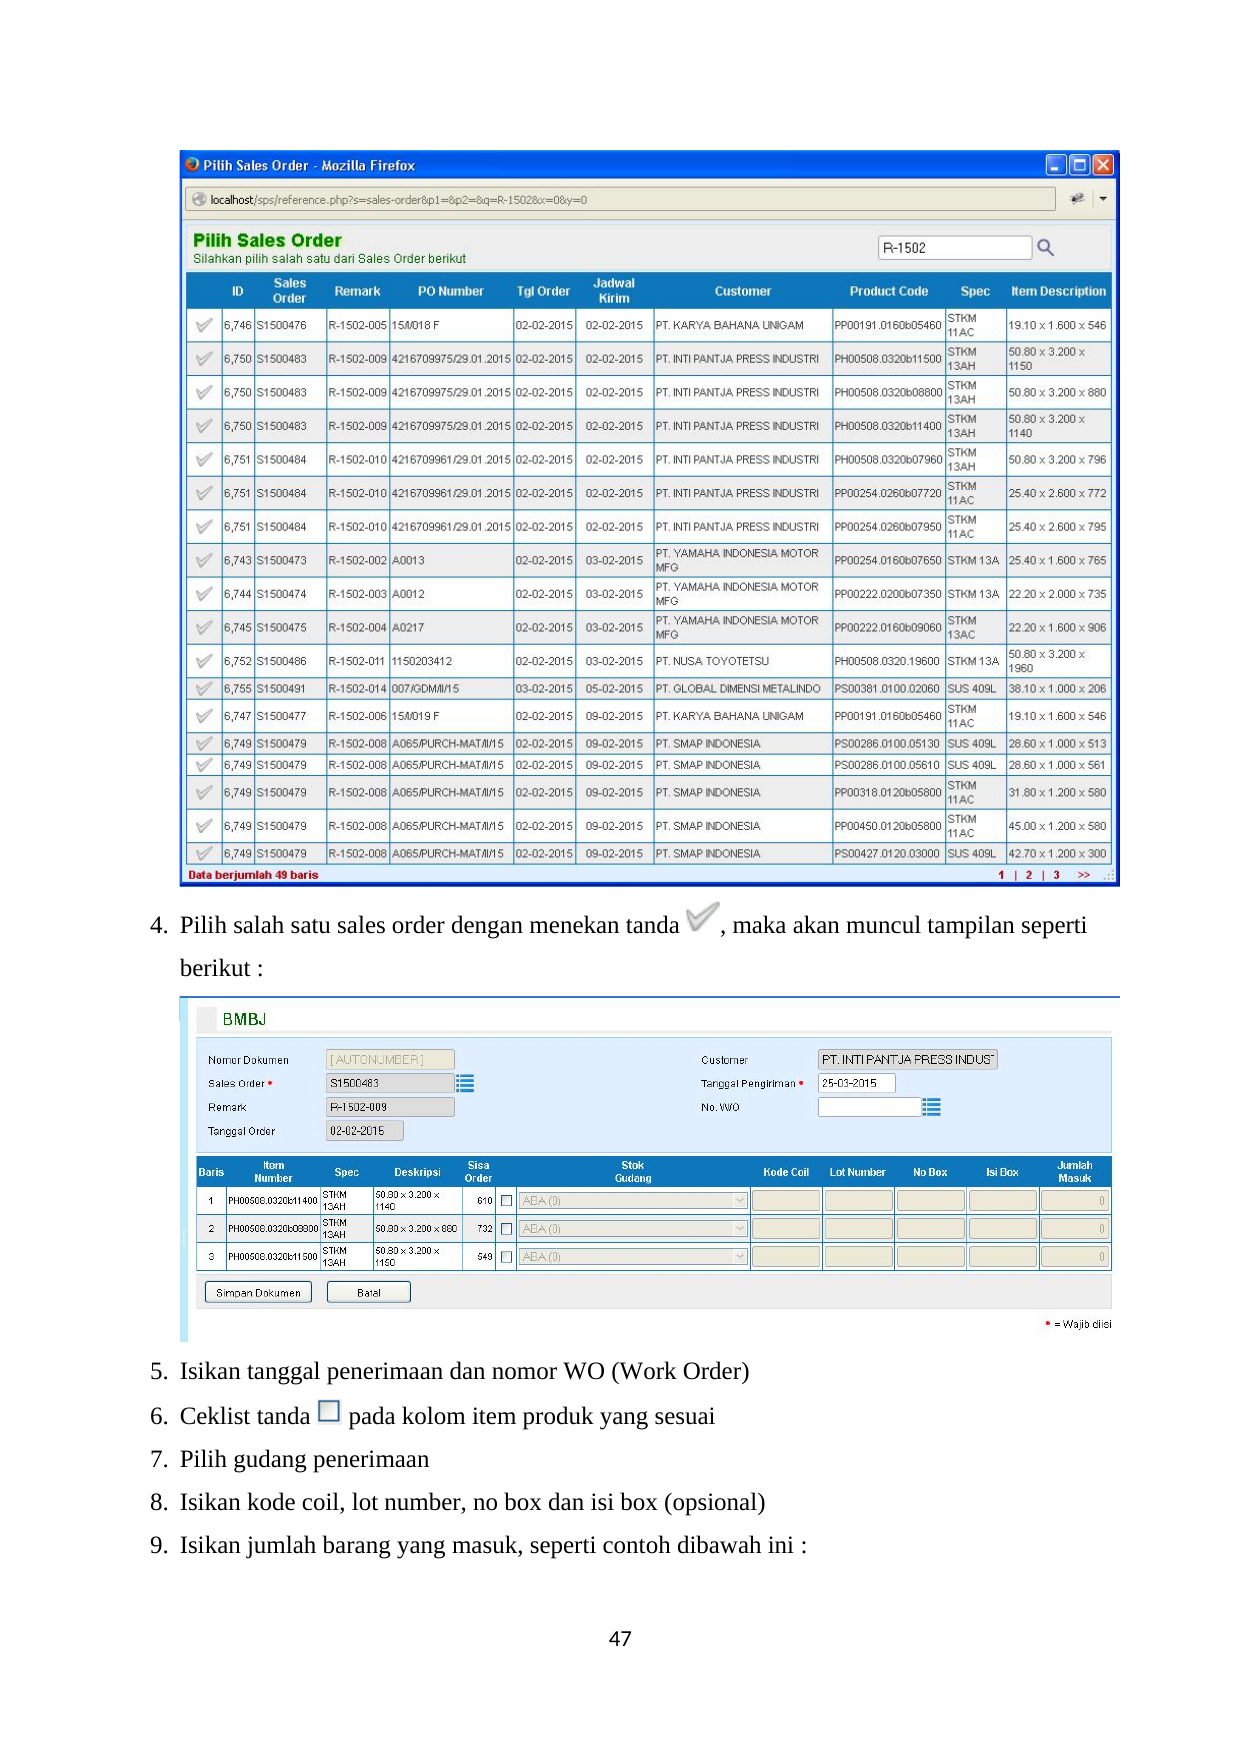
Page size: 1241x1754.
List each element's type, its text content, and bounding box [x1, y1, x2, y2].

picture [686, 900, 720, 934]
list Isikan jumlah barang yang masuk, seperti contoh dibawah ini : [150, 1530, 1090, 1559]
picture [317, 1399, 343, 1425]
list Isikan kode coil, lot number, no box dan isi box (opsional) [150, 1487, 1090, 1516]
list Ceklist tanda pada kolom item produk yang sesuai [150, 1399, 1090, 1429]
picture [179, 150, 1120, 887]
picture [179, 996, 1120, 1342]
list Pilih salah satu sales order dengan menekan tanda , maka akan muncul tampilan seperti berikut : [150, 900, 1090, 982]
list Isikan tanggal penerimaan dan nomor WO (Work Order) [150, 1356, 1090, 1385]
list Pilih gudang penerimaan [150, 1444, 1090, 1473]
